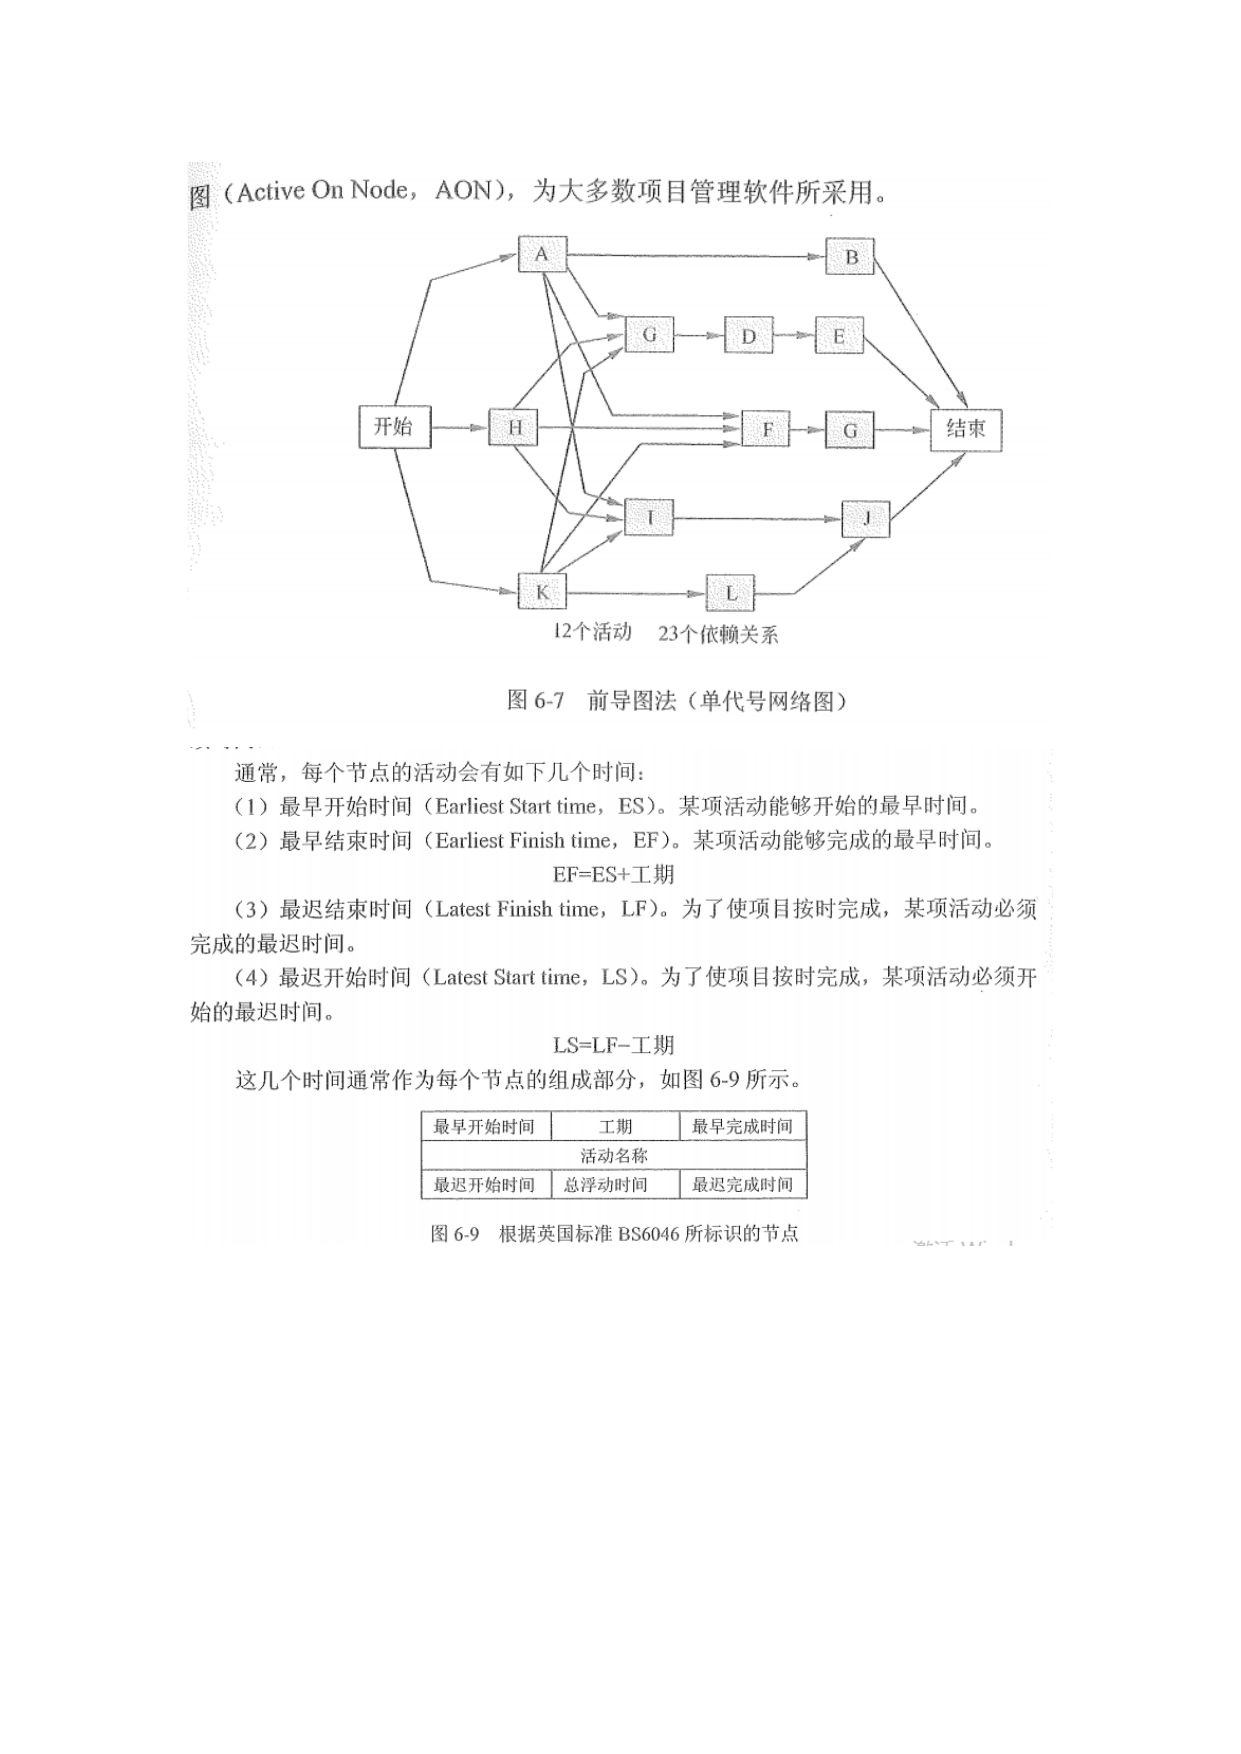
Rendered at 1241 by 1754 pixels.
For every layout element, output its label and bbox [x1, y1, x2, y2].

picture [187, 162, 1053, 731]
picture [187, 747, 1053, 1246]
